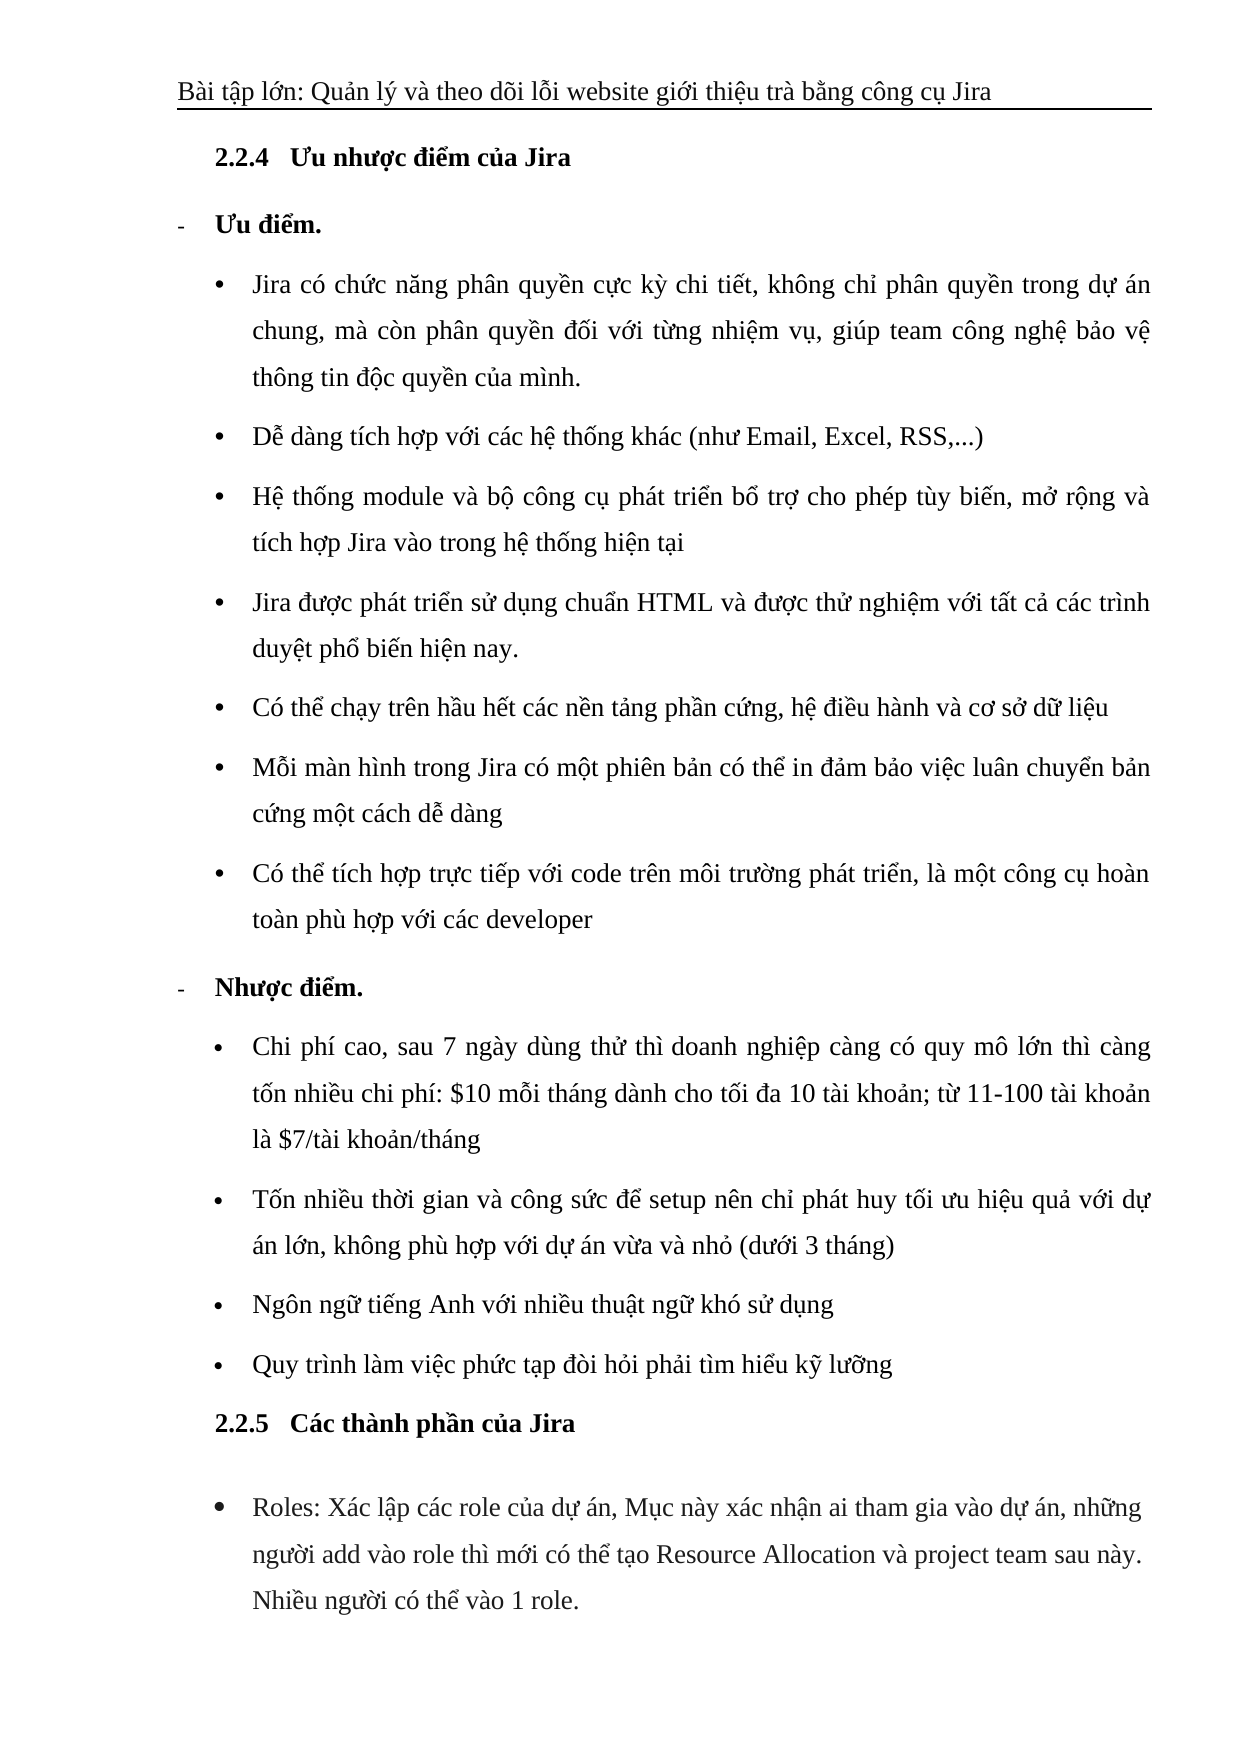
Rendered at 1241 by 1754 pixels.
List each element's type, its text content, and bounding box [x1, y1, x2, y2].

list Có thể tích hợp trực tiếp với code trên môi trường phát triển, là một công cụ hoàn toàn phù hợp với các developer [214, 857, 1152, 935]
list Dễ dàng tích hợp với các hệ thống khác (như Email, Excel, RSS,...) [214, 420, 1152, 451]
list Jira được phát triển sử dụng chuẩn HTML và được thử nghiệm với tất cả các trình duyệt phổ biến hiện nay. [214, 586, 1152, 663]
list Jira có chức năng phân quyền cực kỳ chi tiết, không chỉ phân quyền trong dự án chung, mà còn phân quyền đối với từng nhiệm vụ, giúp team công nghệ bảo vệ thông tin độc quyền của mình. [214, 268, 1152, 392]
list Có thể chạy trên hầu hết các nền tảng phần cứng, hệ điều hành và cơ sở dữ liệu [214, 691, 1152, 723]
list Hệ thống module và bộ công cụ phát triển bổ trợ cho phép tùy biến, mở rộng và tích hợp Jira vào trong hệ thống hiện tại [214, 479, 1152, 557]
list Quy trình làm việc phức tạp đòi hỏi phải tìm hiểu kỹ lưỡng [214, 1348, 1152, 1379]
list Ưu điểm. [177, 208, 1152, 239]
list Ngôn ngữ tiếng Anh với nhiều thuật ngữ khó sử dụng [214, 1288, 1152, 1320]
list Chi phí cao, sau 7 ngày dùng thử thì doanh nghiệp càng có quy mô lớn thì càng tốn nhiều chi phí: $10 mỗi tháng dành cho tối đa 10 tài khoản; từ 11-100 tài khoản là $7/tài khoản/tháng [214, 1030, 1152, 1155]
list Các thành phần của Jira [214, 1407, 1152, 1438]
list Tốn nhiều thời gian và công sức để setup nên chỉ phát huy tối ưu hiệu quả với dự án lớn, không phù hợp với dự án vừa và nhỏ (dưới 3 tháng) [214, 1183, 1152, 1261]
list Roles: Xác lập các role của dự án, Mục này xác nhận ai tham gia vào dự án, những người add vào role thì mới có thể tạo Resource Allocation và project team sau này. Nhiều người có thể vào 1 role. [214, 1491, 1152, 1616]
list Ưu nhược điểm của Jira [214, 141, 1152, 172]
list Nhược điểm. [177, 971, 1152, 1002]
list Mỗi màn hình trong Jira có một phiên bản có thể in đảm bảo việc luân chuyển bản cứng một cách dễ dàng [214, 751, 1152, 829]
